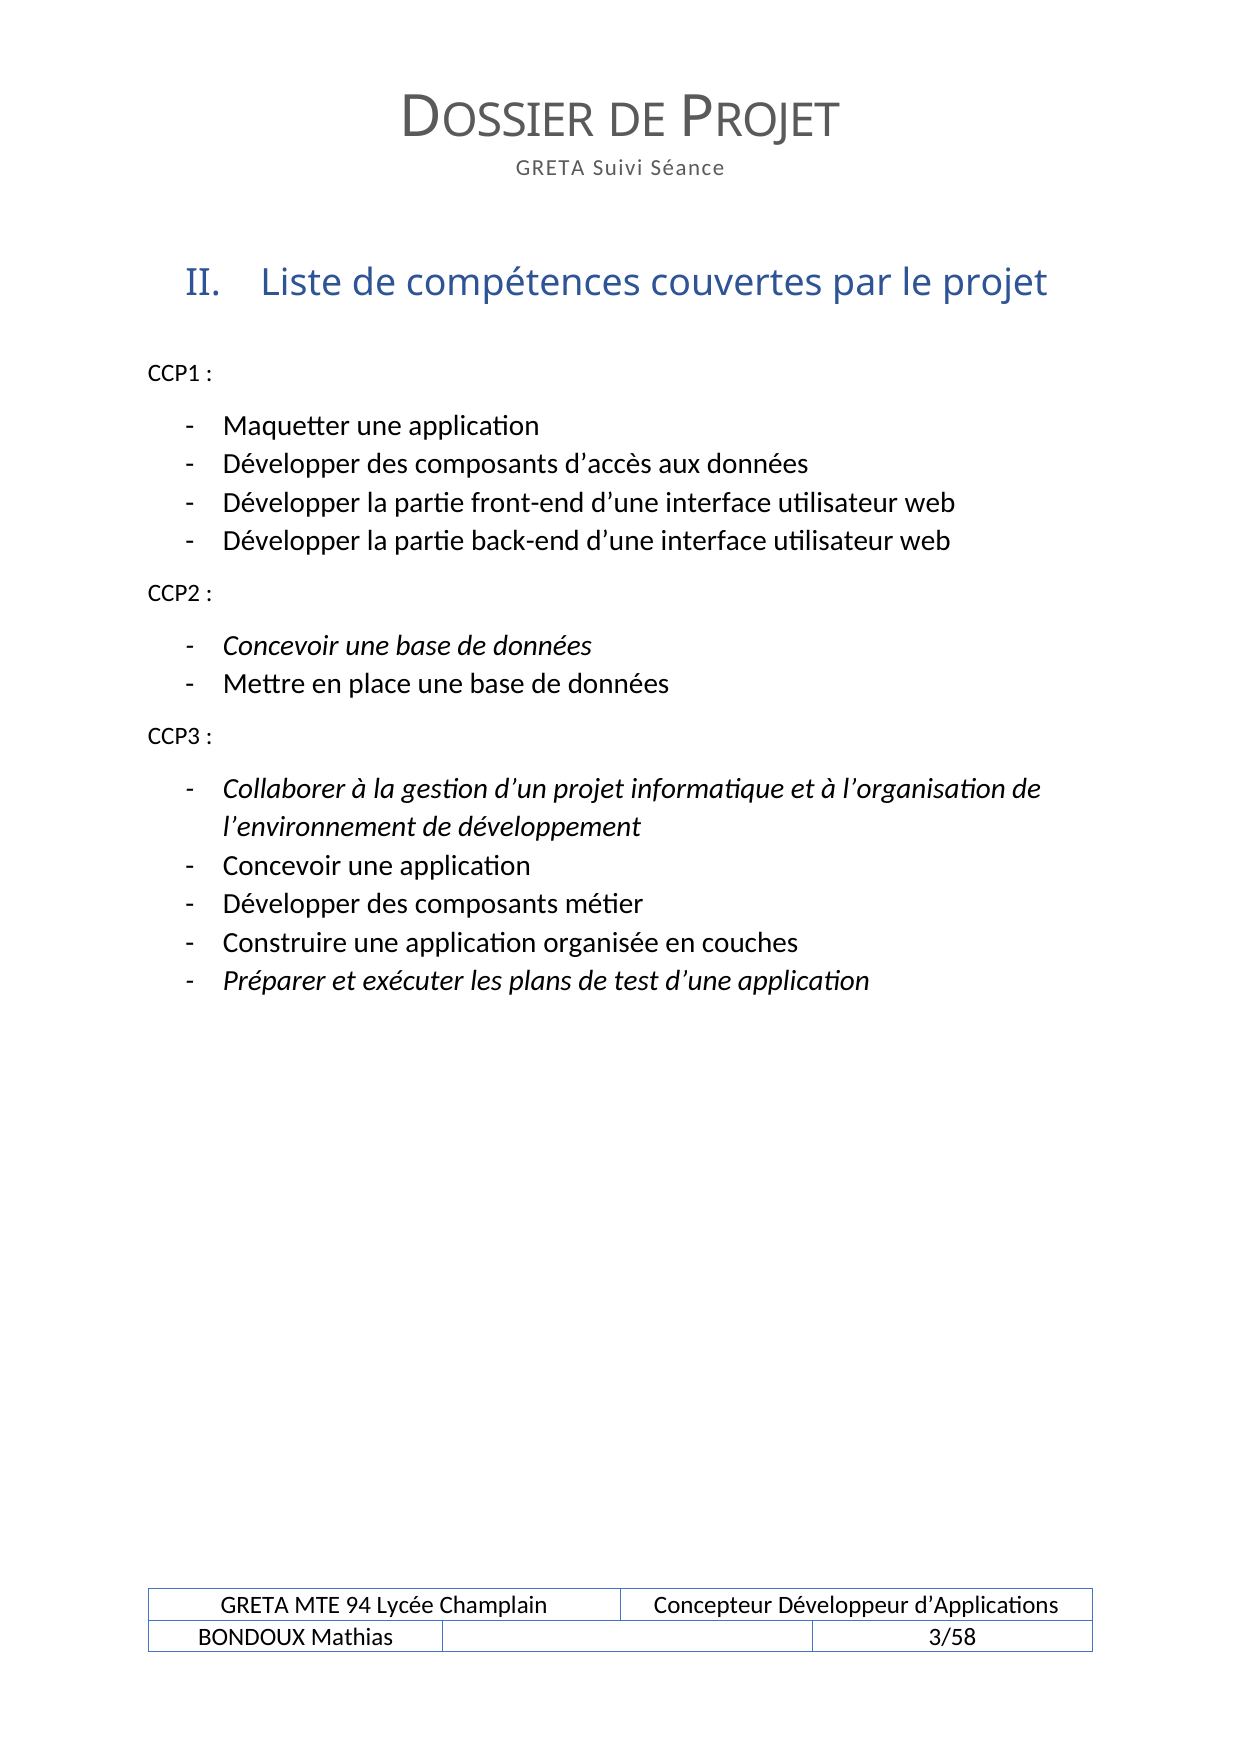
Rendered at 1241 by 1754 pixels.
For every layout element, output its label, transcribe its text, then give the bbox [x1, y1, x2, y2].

list Mettre en place une base de données [185, 665, 1093, 701]
list Développer des composants d’accès aux données [185, 445, 1093, 481]
list Concevoir une application [185, 847, 1093, 882]
list Développer la partie back-end d’une interface utilisateur web [185, 522, 1093, 558]
list Préparer et exécuter les plans de test d’une application [185, 962, 1093, 998]
list Développer des composants métier [185, 885, 1093, 921]
list Développer la partie front-end d’une interface utilisateur web [185, 484, 1093, 519]
text CCP3 : [148, 720, 1093, 751]
list Concevoir une base de données [185, 627, 1093, 662]
list Construire une application organisée en couches [185, 924, 1093, 959]
list Maquetter une application [185, 407, 1093, 442]
list Collaborer à la gestion d’un projet informatique et à l’organisation de l’environnement de développement [185, 770, 1093, 844]
text CCP1 : [148, 357, 1093, 388]
text CCP2 : [148, 577, 1093, 608]
subtitle Liste de compétences couvertes par le projet [185, 255, 1093, 306]
